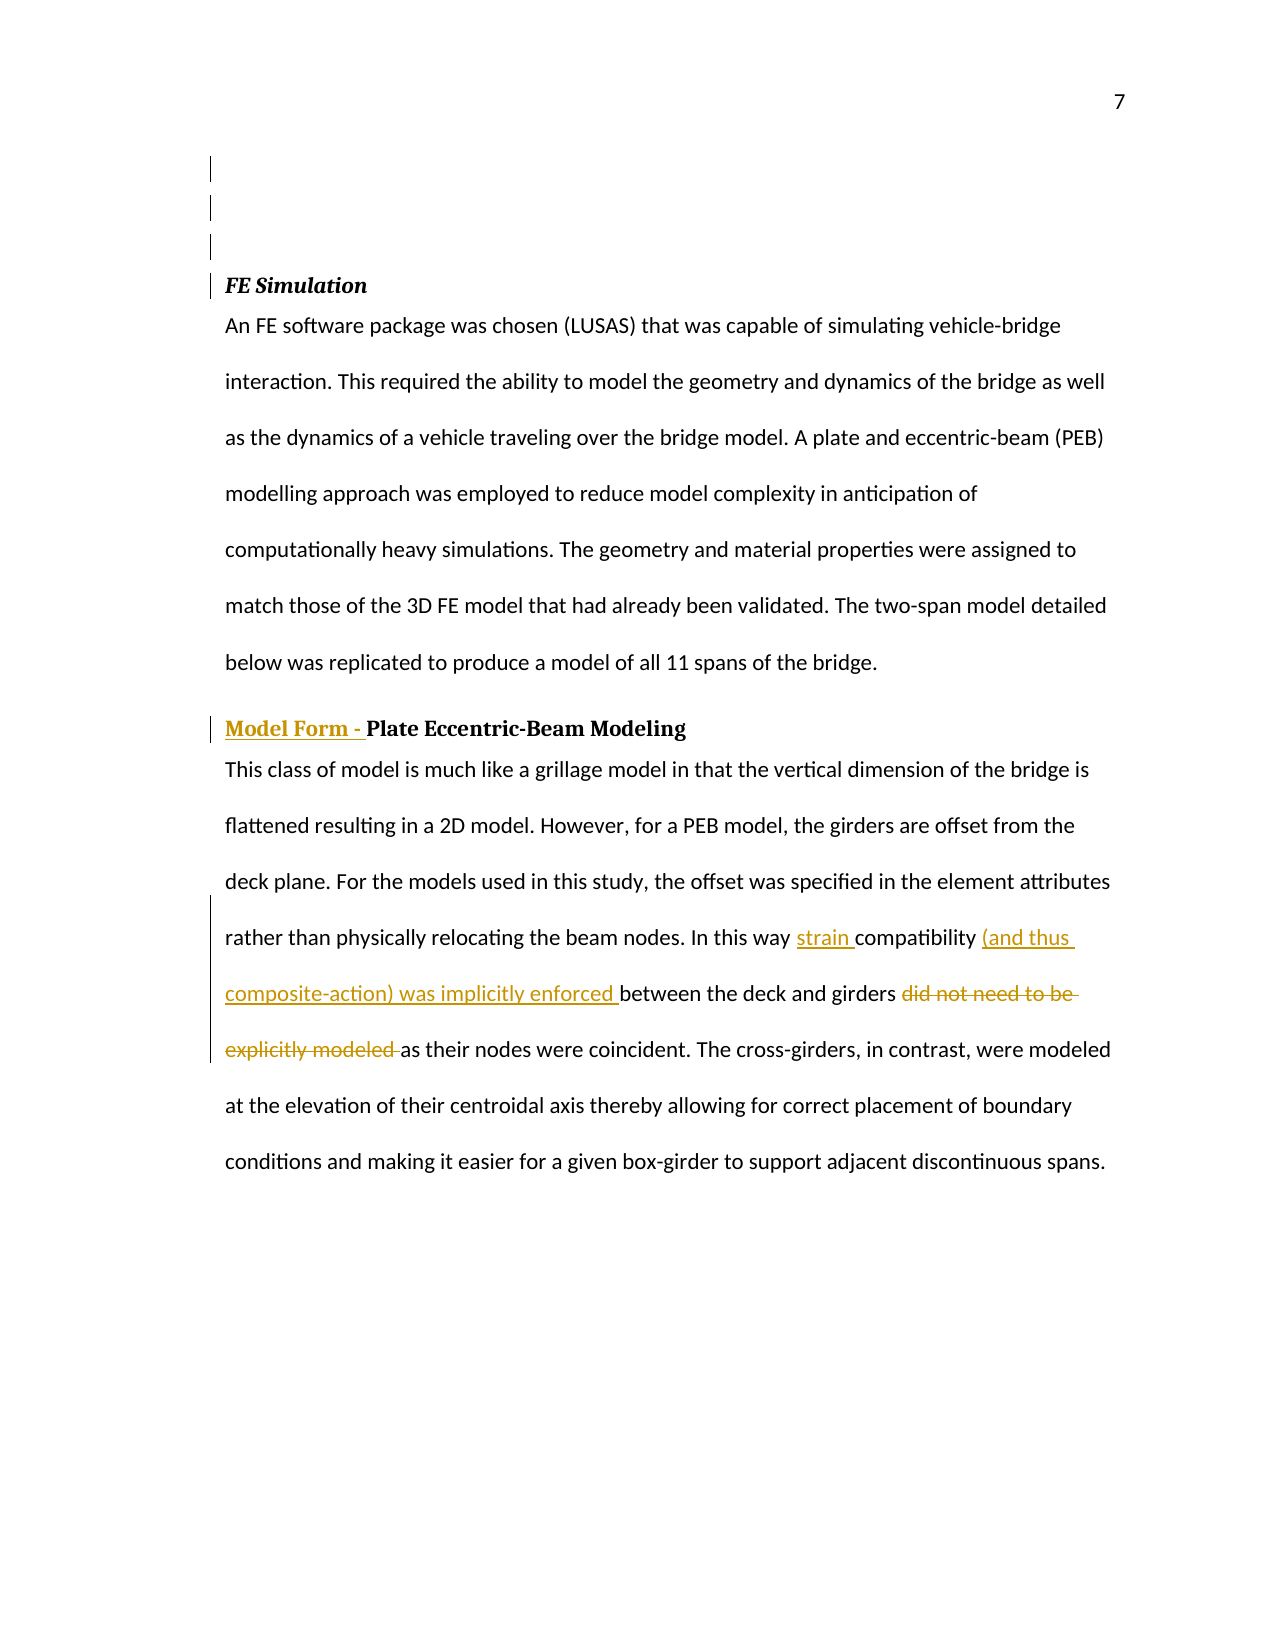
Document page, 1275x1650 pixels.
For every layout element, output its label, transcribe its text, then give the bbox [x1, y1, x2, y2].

text This class of model is much like a grillage model in that the vertical dimension of the bridge is flattened resulting in a 2D model. However, for a PEB model, the girders are offset from the deck plane. For the models used in this study, the offset was specified in the element attributes rather than physically relocating the beam nodes. In this way compatibility between the deck and girders as their nodes were coincident. The cross-girders, in contrast, were modeled at the elevation of their centroidal axis thereby allowing for correct placement of boundary conditions and making it easier for a given box-girder to support adjacent discontinuous spans. [225, 755, 1125, 1175]
subtitle FE Simulation [225, 273, 1125, 299]
text An FE software package was chosen (LUSAS) that was capable of simulating vehicle-bridge interaction. This required the ability to model the geometry and dynamics of the bridge as well as the dynamics of a vehicle traveling over the bridge model. A plate and eccentric-beam (PEB) modelling approach was employed to reduce model complexity in anticipation of computationally heavy simulations. The geometry and material properties were assigned to match those of the 3D FE model that had already been validated. The two-span model detailed below was replicated to produce a model of all 11 spans of the bridge. [225, 311, 1125, 676]
subtitle Plate Eccentric-Beam Modeling [225, 716, 1125, 743]
